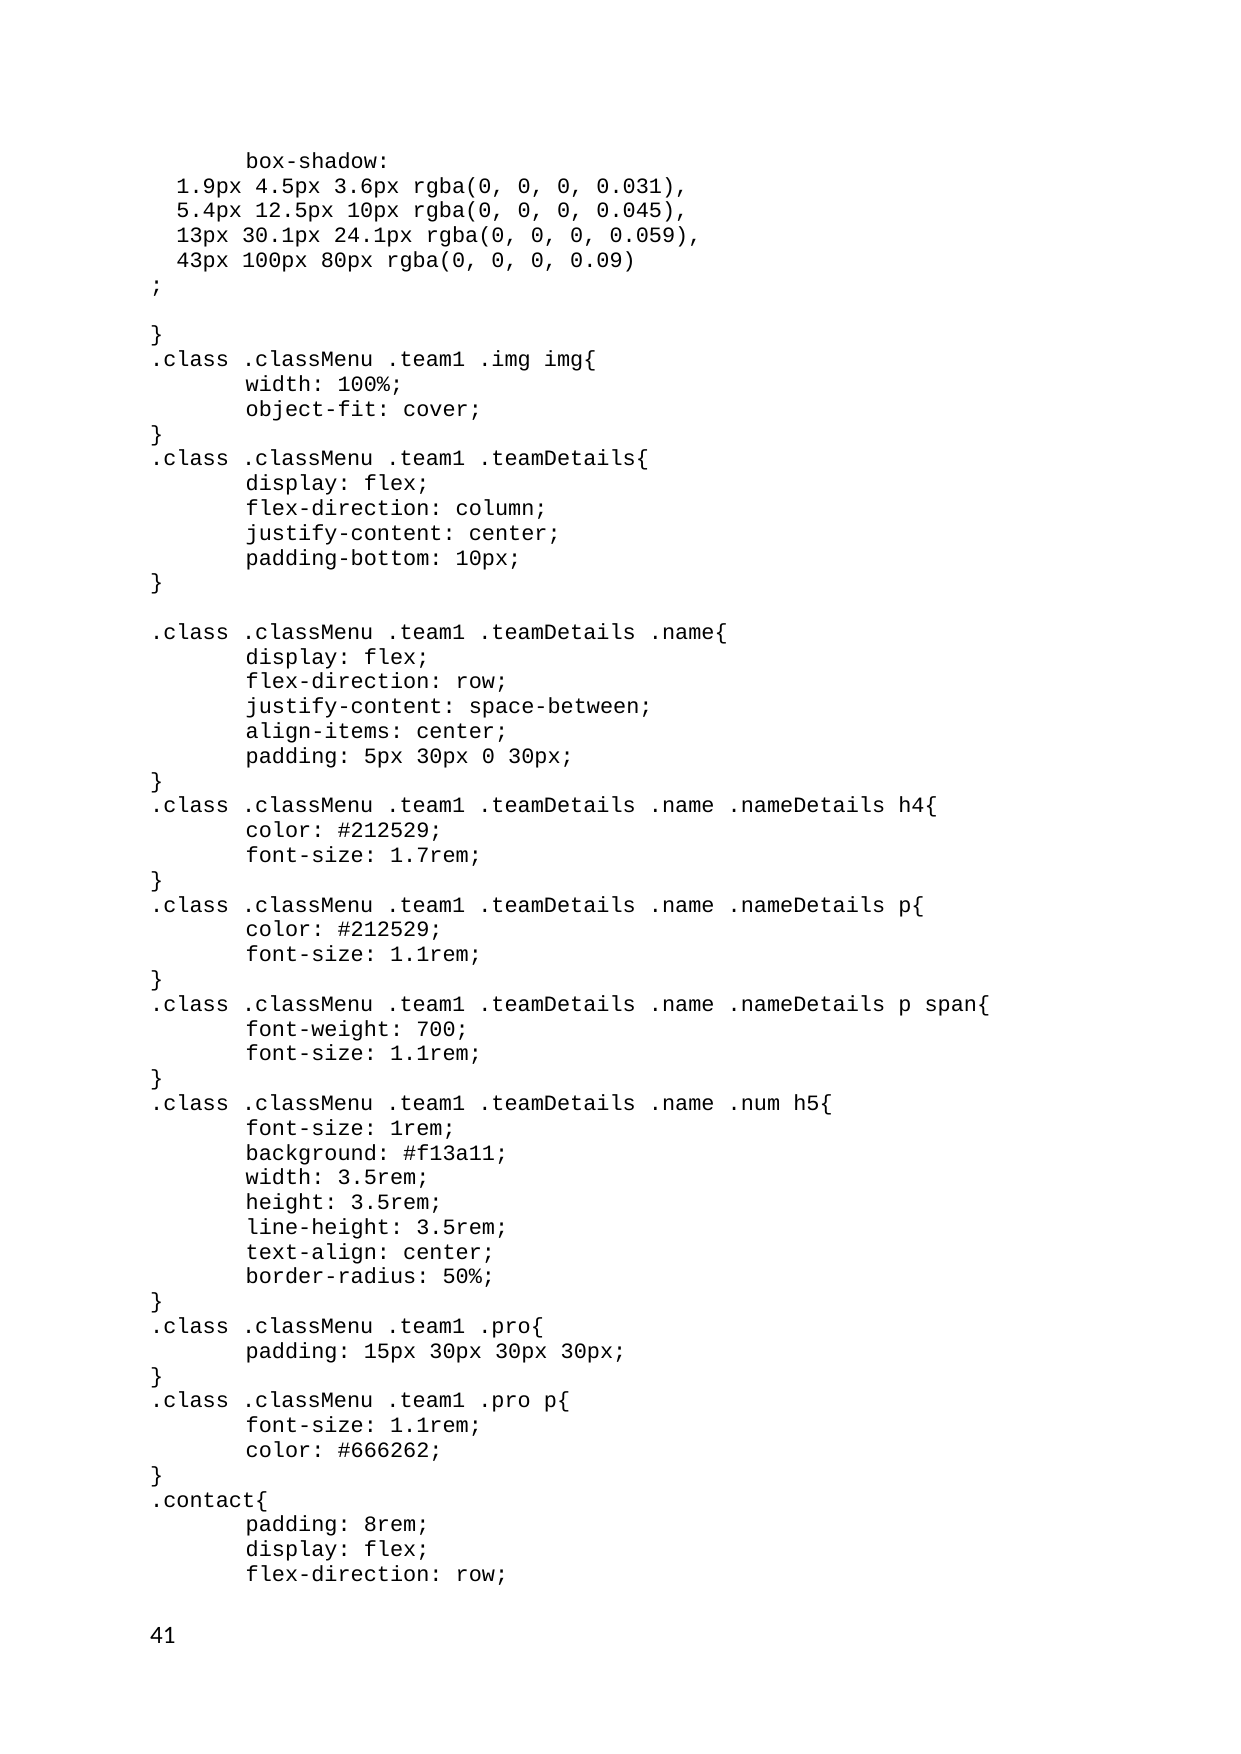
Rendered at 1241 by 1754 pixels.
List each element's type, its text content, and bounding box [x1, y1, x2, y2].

text object-fit: cover; [150, 398, 1090, 423]
text } [150, 1290, 1090, 1315]
text .class .classMenu .team1 .teamDetails .name .nameDetails p{ [150, 894, 1090, 918]
text padding: 5px 30px 0 30px; [150, 745, 1090, 770]
text 1.9px 4.5px 3.6px rgba(0, 0, 0, 0.031), [150, 175, 1090, 199]
text } [150, 1365, 1090, 1389]
text .class .classMenu .team1 .teamDetails .name .nameDetails h4{ [150, 794, 1090, 819]
text .class .classMenu .team1 .pro p{ [150, 1389, 1090, 1414]
text padding: 8rem; [150, 1513, 1090, 1538]
text 43px 100px 80px rgba(0, 0, 0, 0.09) [150, 249, 1090, 274]
text } [150, 770, 1090, 794]
text .class .classMenu .team1 .img img{ [150, 348, 1090, 373]
text padding-bottom: 10px; [150, 547, 1090, 571]
text } [150, 323, 1090, 348]
text .class .classMenu .team1 .teamDetails .name .nameDetails p span{ [150, 993, 1090, 1018]
text .class .classMenu .team1 .teamDetails{ [150, 447, 1090, 472]
text font-size: 1rem; [150, 1117, 1090, 1142]
text .class .classMenu .team1 .teamDetails .name .num h5{ [150, 1092, 1090, 1117]
text text-align: center; [150, 1241, 1090, 1266]
text flex-direction: column; [150, 497, 1090, 522]
text .contact{ [150, 1489, 1090, 1513]
text color: #666262; [150, 1439, 1090, 1464]
text font-weight: 700; [150, 1018, 1090, 1042]
text display: flex; [150, 646, 1090, 671]
text } [150, 423, 1090, 447]
text flex-direction: row; [150, 671, 1090, 695]
text width: 3.5rem; [150, 1166, 1090, 1191]
text } [150, 571, 1090, 596]
text font-size: 1.1rem; [150, 943, 1090, 968]
text } [150, 1067, 1090, 1092]
text .class .classMenu .team1 .teamDetails .name{ [150, 621, 1090, 646]
text .class .classMenu .team1 .pro{ [150, 1315, 1090, 1340]
text border-radius: 50%; [150, 1266, 1090, 1290]
text padding: 15px 30px 30px 30px; [150, 1340, 1090, 1365]
text font-size: 1.7rem; [150, 844, 1090, 869]
text height: 3.5rem; [150, 1191, 1090, 1216]
text line-height: 3.5rem; [150, 1216, 1090, 1241]
text color: #212529; [150, 918, 1090, 943]
text } [150, 869, 1090, 894]
text font-size: 1.1rem; [150, 1414, 1090, 1439]
text } [150, 968, 1090, 993]
text align-items: center; [150, 720, 1090, 745]
text box-shadow: [150, 150, 1090, 175]
text ; [150, 274, 1090, 299]
text width: 100%; [150, 373, 1090, 398]
text display: flex; [150, 472, 1090, 497]
text flex-direction: row; [150, 1563, 1090, 1588]
text justify-content: center; [150, 522, 1090, 547]
text display: flex; [150, 1538, 1090, 1563]
text } [150, 1464, 1090, 1489]
text justify-content: space-between; [150, 695, 1090, 720]
text 13px 30.1px 24.1px rgba(0, 0, 0, 0.059), [150, 224, 1090, 249]
text font-size: 1.1rem; [150, 1042, 1090, 1067]
text background: #f13a11; [150, 1142, 1090, 1166]
text color: #212529; [150, 819, 1090, 844]
text 5.4px 12.5px 10px rgba(0, 0, 0, 0.045), [150, 199, 1090, 224]
